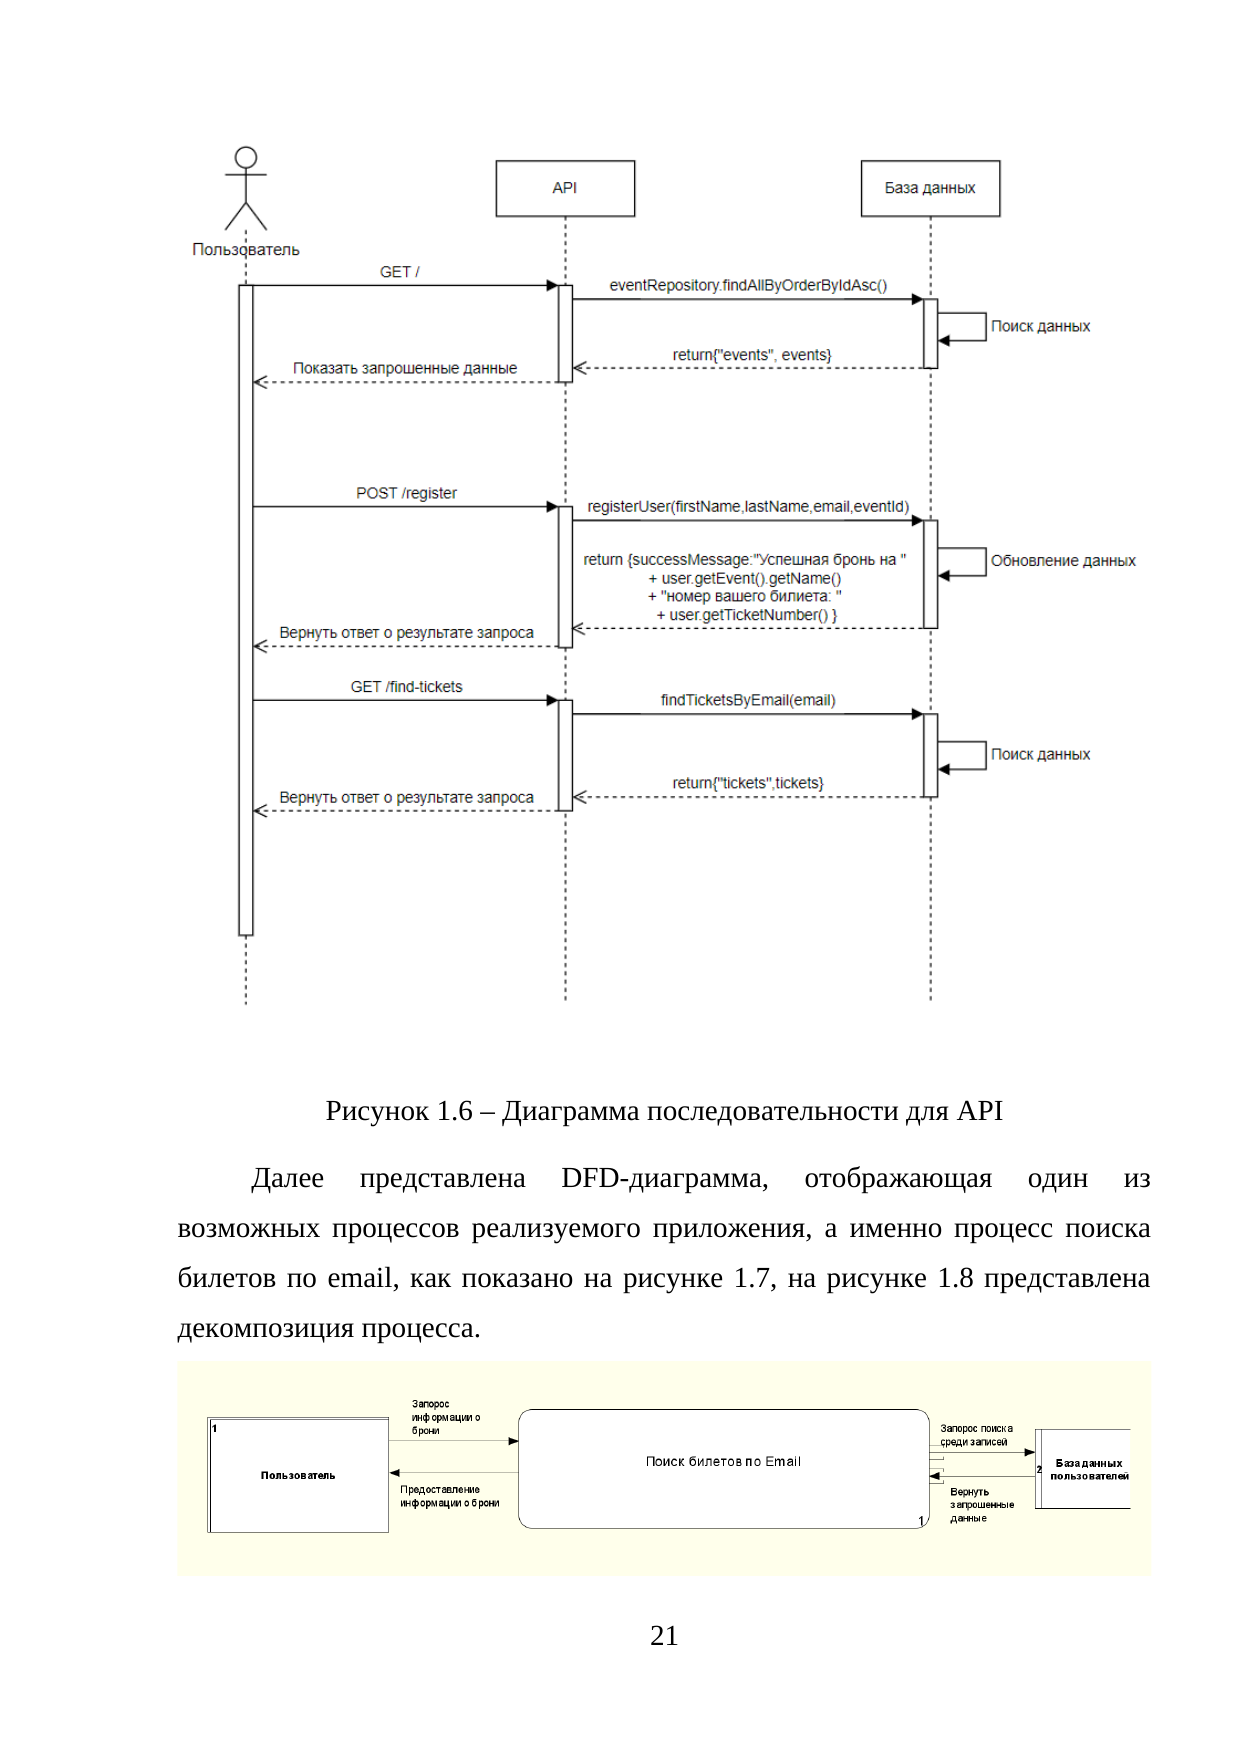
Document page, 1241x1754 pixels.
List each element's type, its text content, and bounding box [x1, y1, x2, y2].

picture [177, 118, 1152, 1076]
text Рисунок 1.6 – Диаграмма последовательности для API [177, 1093, 1152, 1126]
picture [177, 1361, 1152, 1576]
text Далее представлена DFD-диаграмма, отображающая один из возможных процессов реализуемого приложения, а именно процесс поиска билетов по email, как показано на рисунке 1.7, на рисунке 1.8 представлена декомпозиция процесса. [177, 1160, 1152, 1344]
